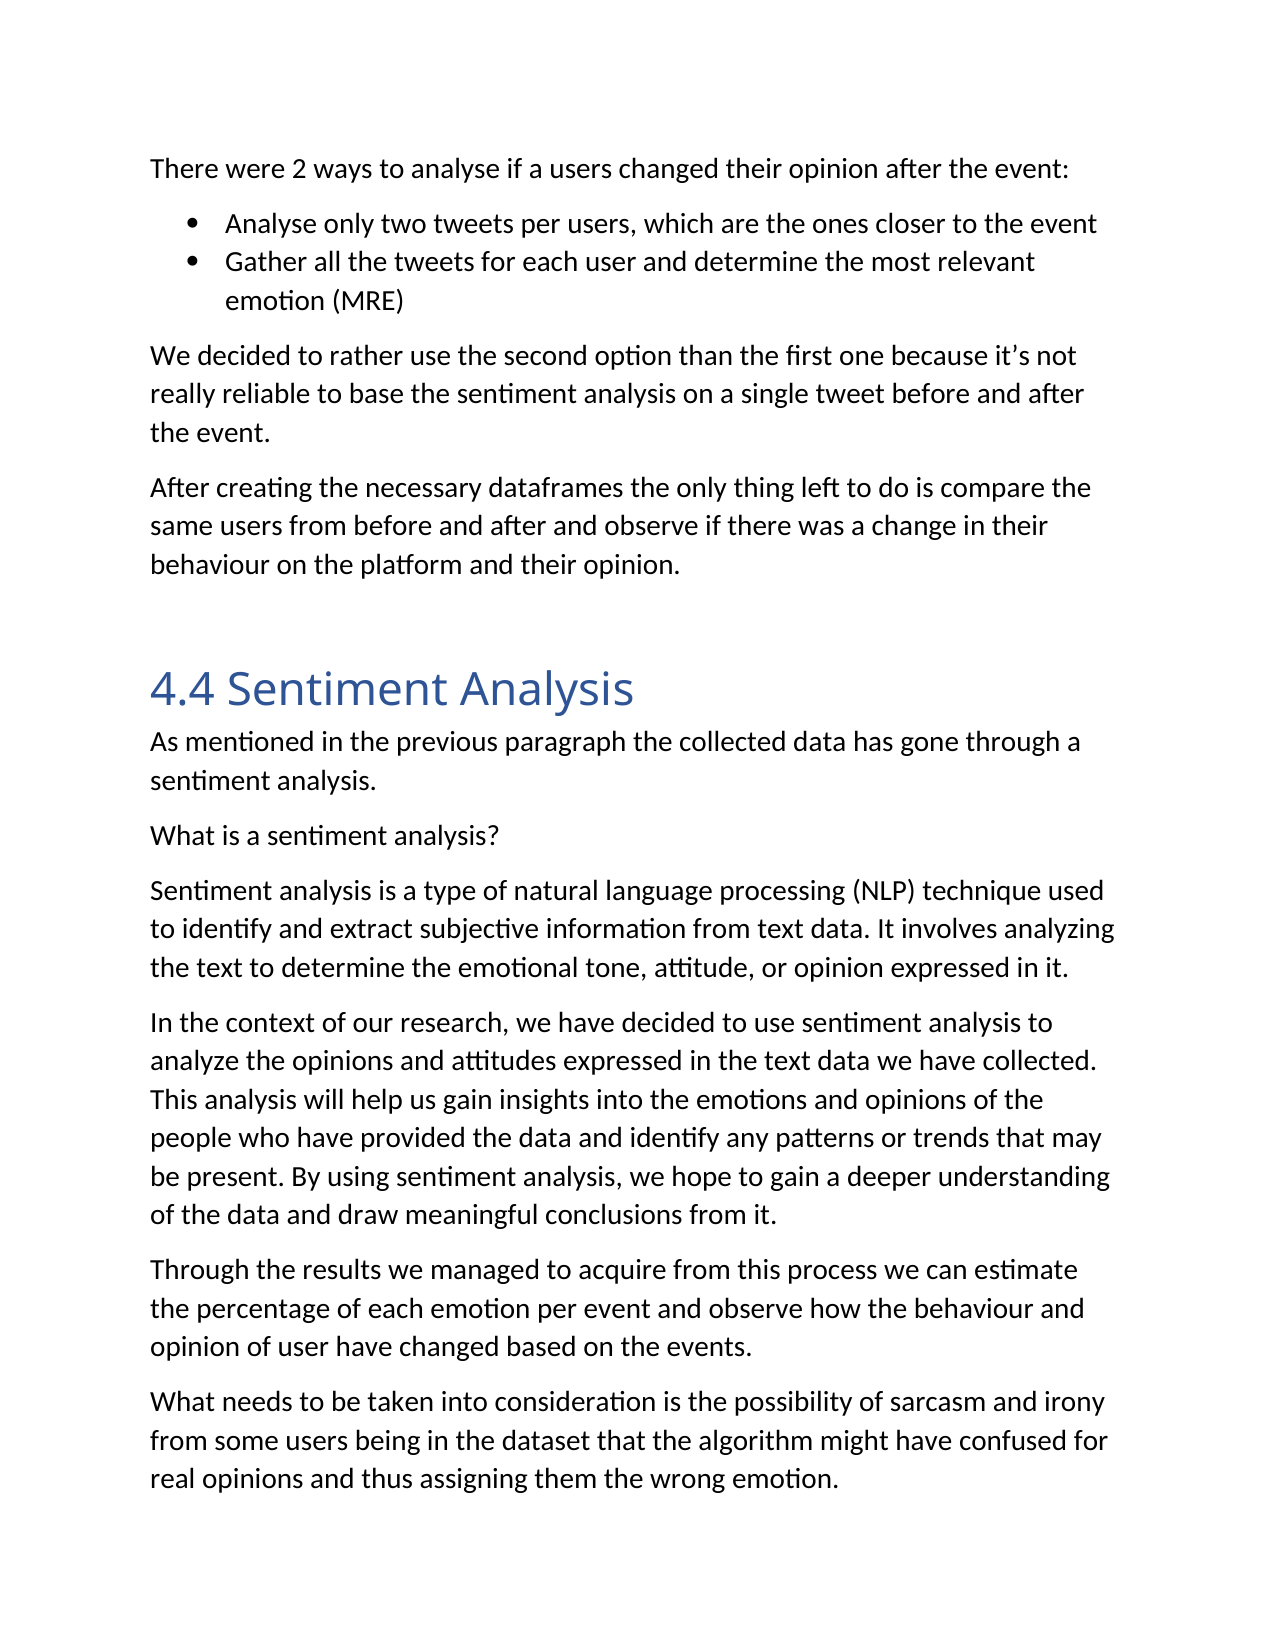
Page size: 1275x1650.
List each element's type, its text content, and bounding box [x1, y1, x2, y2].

subtitle 4.4 Sentiment Analysis [150, 656, 1125, 718]
text Sentiment analysis is a type of natural language processing (NLP) technique used to identify and extract subjective information from text data. It involves analyzing the text to determine the emotional tone, attitude, or opinion expressed in it. [150, 872, 1125, 984]
list Analyse only two tweets per users, which are the ones closer to the event [187, 205, 1125, 241]
list Gather all the tweets for each user and determine the most relevant emotion (MRE) [187, 243, 1125, 318]
text We decided to rather use the second option than the first one because it’s not really reliable to base the sentiment analysis on a single tweet before and after the event. [150, 337, 1125, 449]
text Through the results we managed to acquire from this process we can estimate the percentage of each emotion per event and observe how the behaviour and opinion of user have changed based on the events. [150, 1251, 1125, 1364]
text In the context of our research, we have decided to use sentiment analysis to analyze the opinions and attitudes expressed in the text data we have collected. This analysis will help us gain insights into the emotions and opinions of the people who have provided the data and identify any patterns or trends that may be present. By using sentiment analysis, we hope to gain a deeper understanding of the data and draw meaningful conclusions from it. [150, 1004, 1125, 1232]
text After creating the necessary dataframes the only thing left to do is compare the same users from before and after and observe if there was a change in their behaviour on the platform and their opinion. [150, 469, 1125, 582]
text What is a sentiment analysis? [150, 817, 1125, 853]
text What needs to be taken into consideration is the possibility of sarcasm and irony from some users being in the dataset that the algorithm might have confused for real opinions and thus assigning them the wrong emotion. [150, 1383, 1125, 1496]
text As mentioned in the previous paragraph the collected data has gone through a sentiment analysis. [150, 723, 1125, 797]
text There were 2 ways to analyse if a users changed their opinion after the event: [150, 150, 1125, 186]
